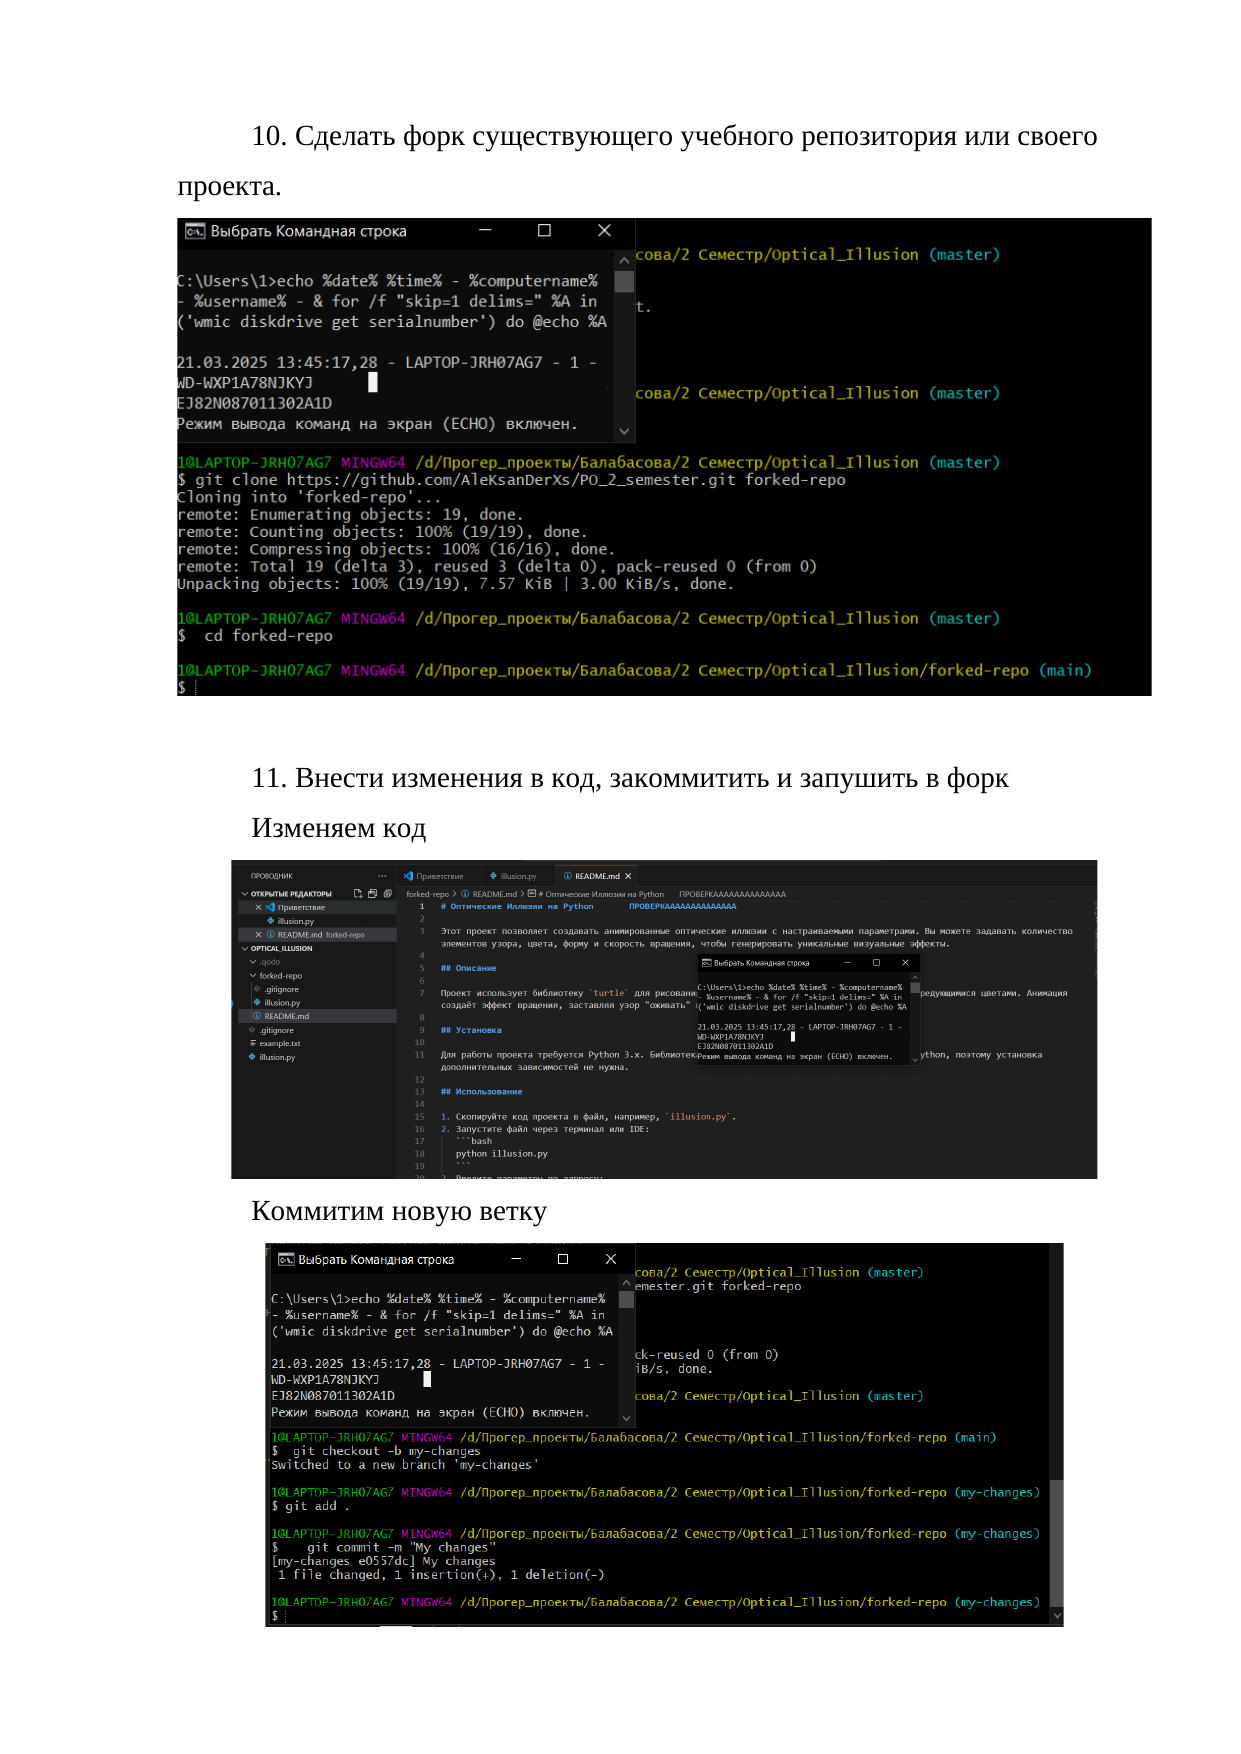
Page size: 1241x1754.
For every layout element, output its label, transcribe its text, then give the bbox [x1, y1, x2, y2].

text 11. Внести изменения в код, закоммитить и запушить в форк [177, 760, 1152, 793]
text Изменяем код [177, 810, 1152, 844]
picture [177, 218, 1152, 696]
text Коммитим новую ветку [177, 1193, 1152, 1227]
text 10. Сделать форк существующего учебного репозитория или своего проекта. [177, 118, 1152, 202]
picture [231, 860, 1098, 1179]
picture [265, 1243, 1064, 1627]
